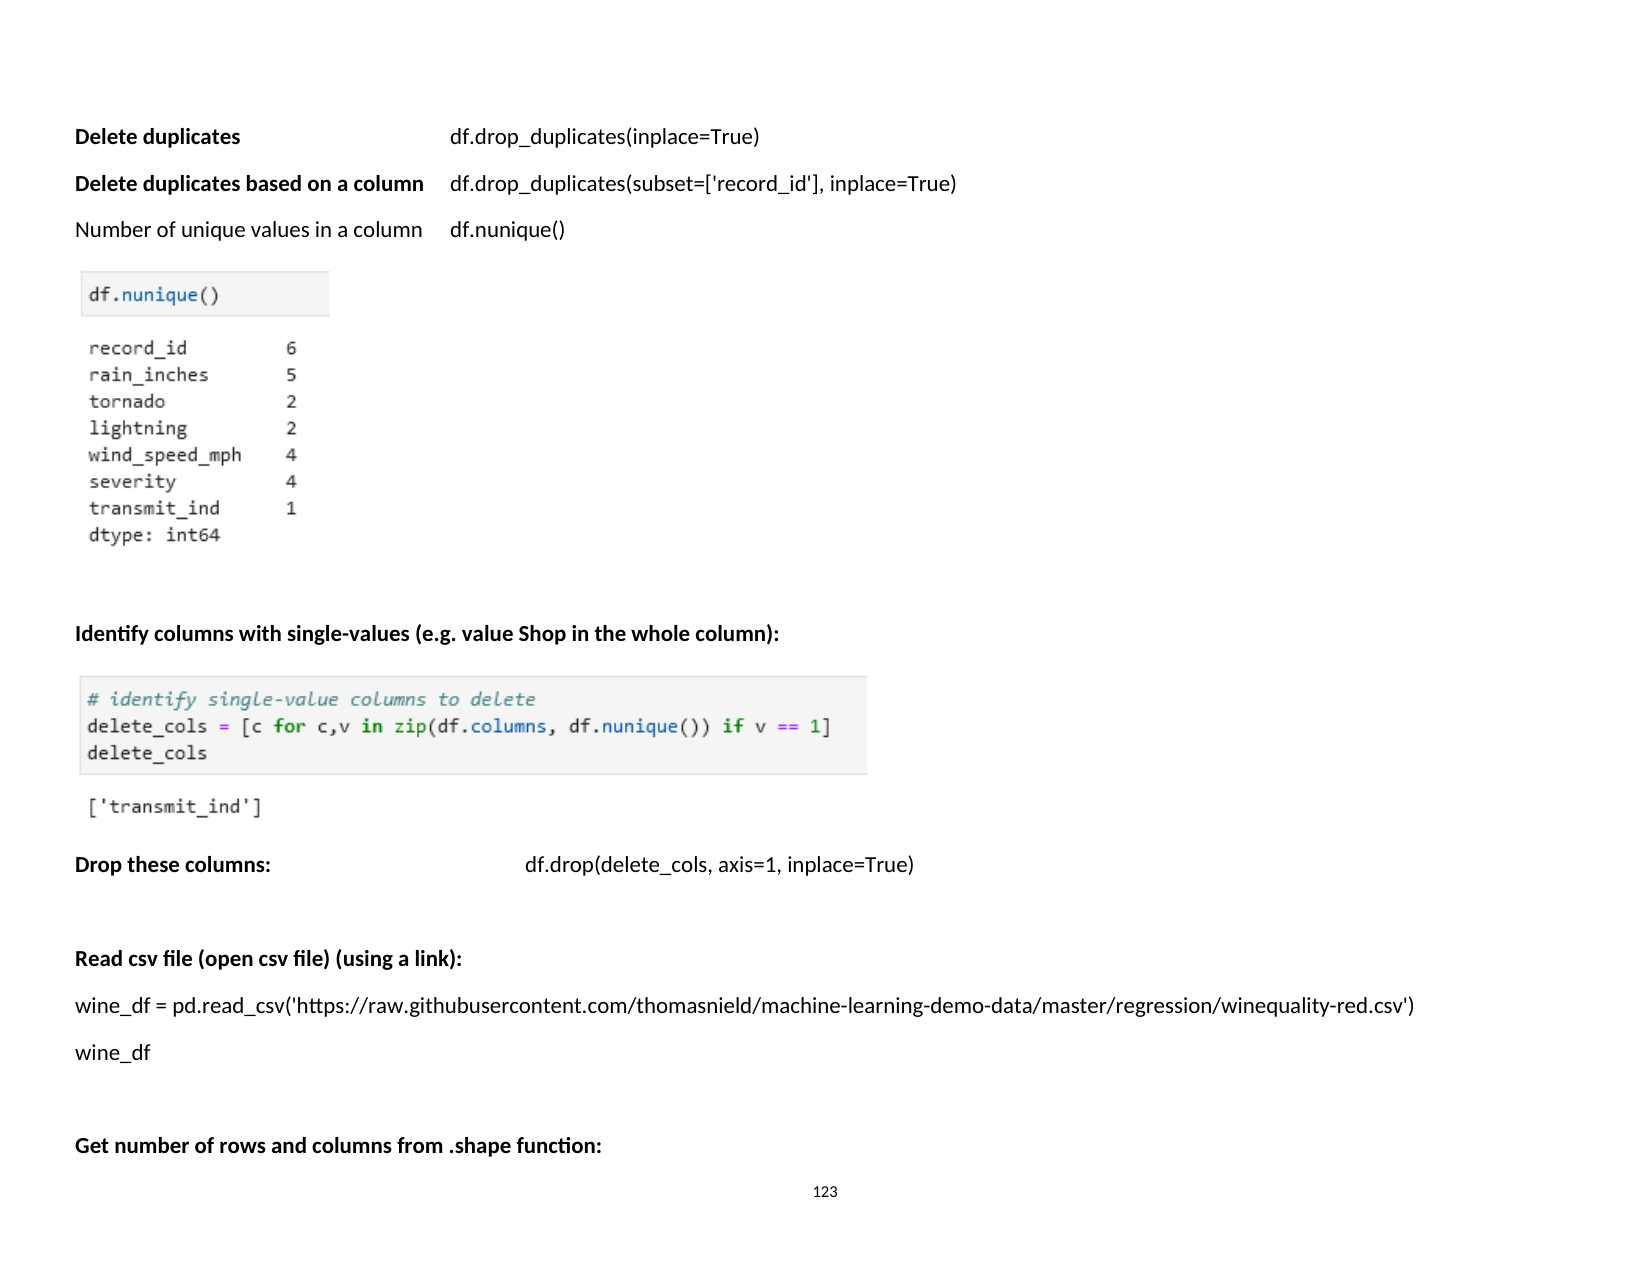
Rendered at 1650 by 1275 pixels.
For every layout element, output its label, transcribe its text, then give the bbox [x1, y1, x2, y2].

picture [75, 262, 330, 554]
text Delete duplicates df.drop_duplicates(inplace=True) [75, 122, 1575, 150]
picture [75, 665, 868, 832]
text wine_df = pd.read_csv('https://raw.githubusercontent.com/thomasnield/machine-learning-demo-data/master/regression/winequality-red.csv') [75, 991, 1575, 1019]
text Number of unique values in a column df.nunique() [75, 216, 1575, 244]
text Identify columns with single-values (e.g. value Shop in the whole column): [75, 619, 1575, 647]
text Delete duplicates based on a column df.drop_duplicates(subset=['record_id'], inplace=True) [75, 169, 1575, 197]
text wine_df [75, 1038, 1575, 1066]
text Read csv file (open csv file) (using a link): [75, 944, 1575, 972]
text Drop these columns: df.drop(delete_cols, axis=1, inplace=True) [75, 850, 1575, 878]
text Get number of rows and columns from .shape function: [75, 1131, 1575, 1159]
